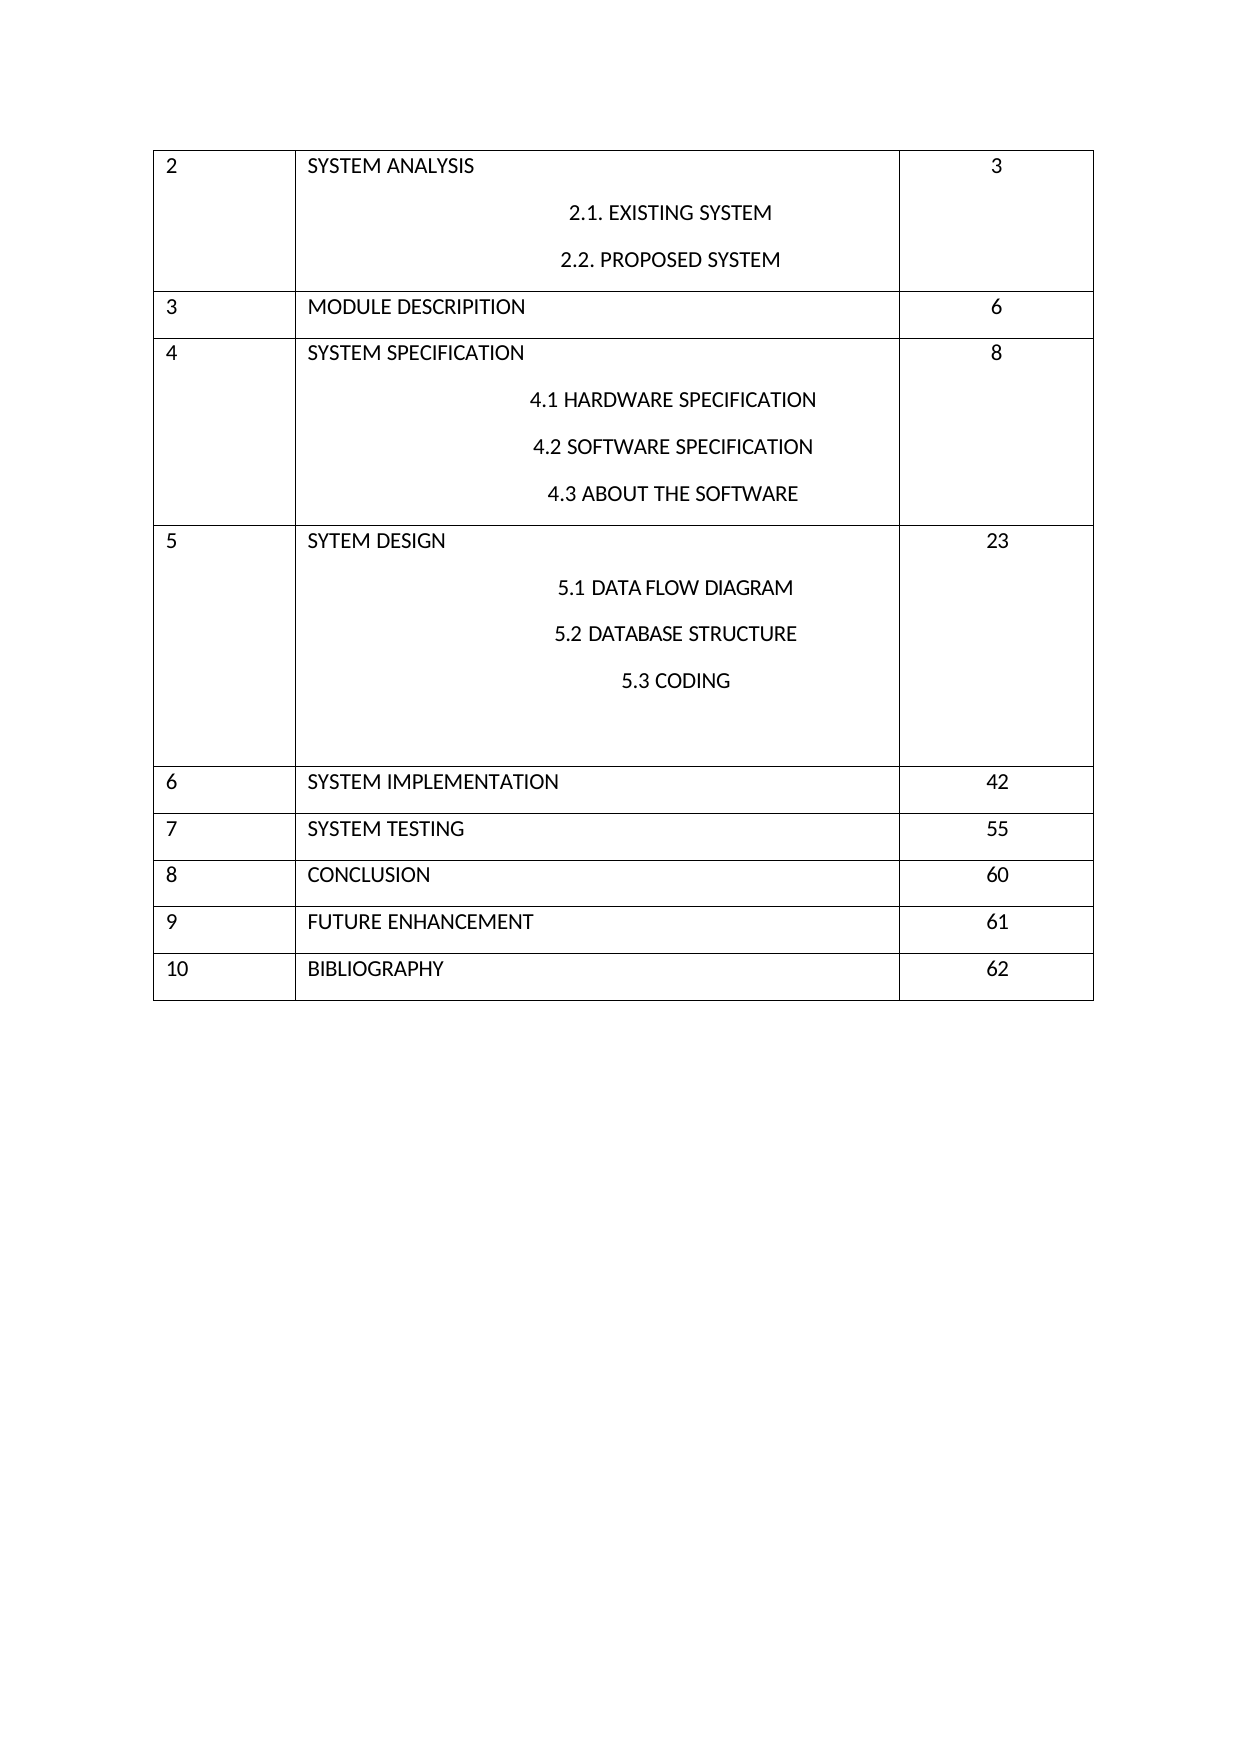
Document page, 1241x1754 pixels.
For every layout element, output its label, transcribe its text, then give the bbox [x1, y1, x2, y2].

table_cell FUTURE ENHANCEMENT [296, 907, 899, 953]
table_cell SYSTEM SPECIFICATION HARDWARE SPECIFICATION SOFTWARE SPECIFICATION ABOUT THE SOFTWARE [296, 339, 899, 525]
table_cell SYTEM DESIGN DATA FLOW DIAGRAM DATABASE STRUCTURE CODING [296, 526, 899, 766]
table_cell 10 [154, 954, 295, 1000]
table_cell 2 [154, 151, 295, 291]
table_cell 55 [900, 814, 1093, 859]
table_cell 61 [900, 907, 1093, 953]
table_cell 8 [900, 339, 1093, 525]
table_cell 6 [154, 767, 295, 813]
table_cell 6 [900, 292, 1093, 337]
table_cell SYSTEM ANALYSIS EXISTING SYSTEM PROPOSED SYSTEM [296, 151, 899, 291]
table_cell 3 [900, 151, 1093, 291]
table_cell 8 [154, 861, 295, 906]
table_cell 5 [154, 526, 295, 766]
table_cell 9 [154, 907, 295, 953]
table_cell 62 [900, 954, 1093, 1000]
table_cell CONCLUSION [296, 861, 899, 906]
table_cell MODULE DESCRIPITION [296, 292, 899, 337]
table_cell 4 [154, 339, 295, 525]
table_cell 42 [900, 767, 1093, 813]
table_cell 23 [900, 526, 1093, 766]
table_cell SYSTEM IMPLEMENTATION [296, 767, 899, 813]
table_cell 3 [154, 292, 295, 337]
table_cell 60 [900, 861, 1093, 906]
table_cell BIBLIOGRAPHY [296, 954, 899, 1000]
table_cell 7 [154, 814, 295, 859]
table_cell SYSTEM TESTING [296, 814, 899, 859]
